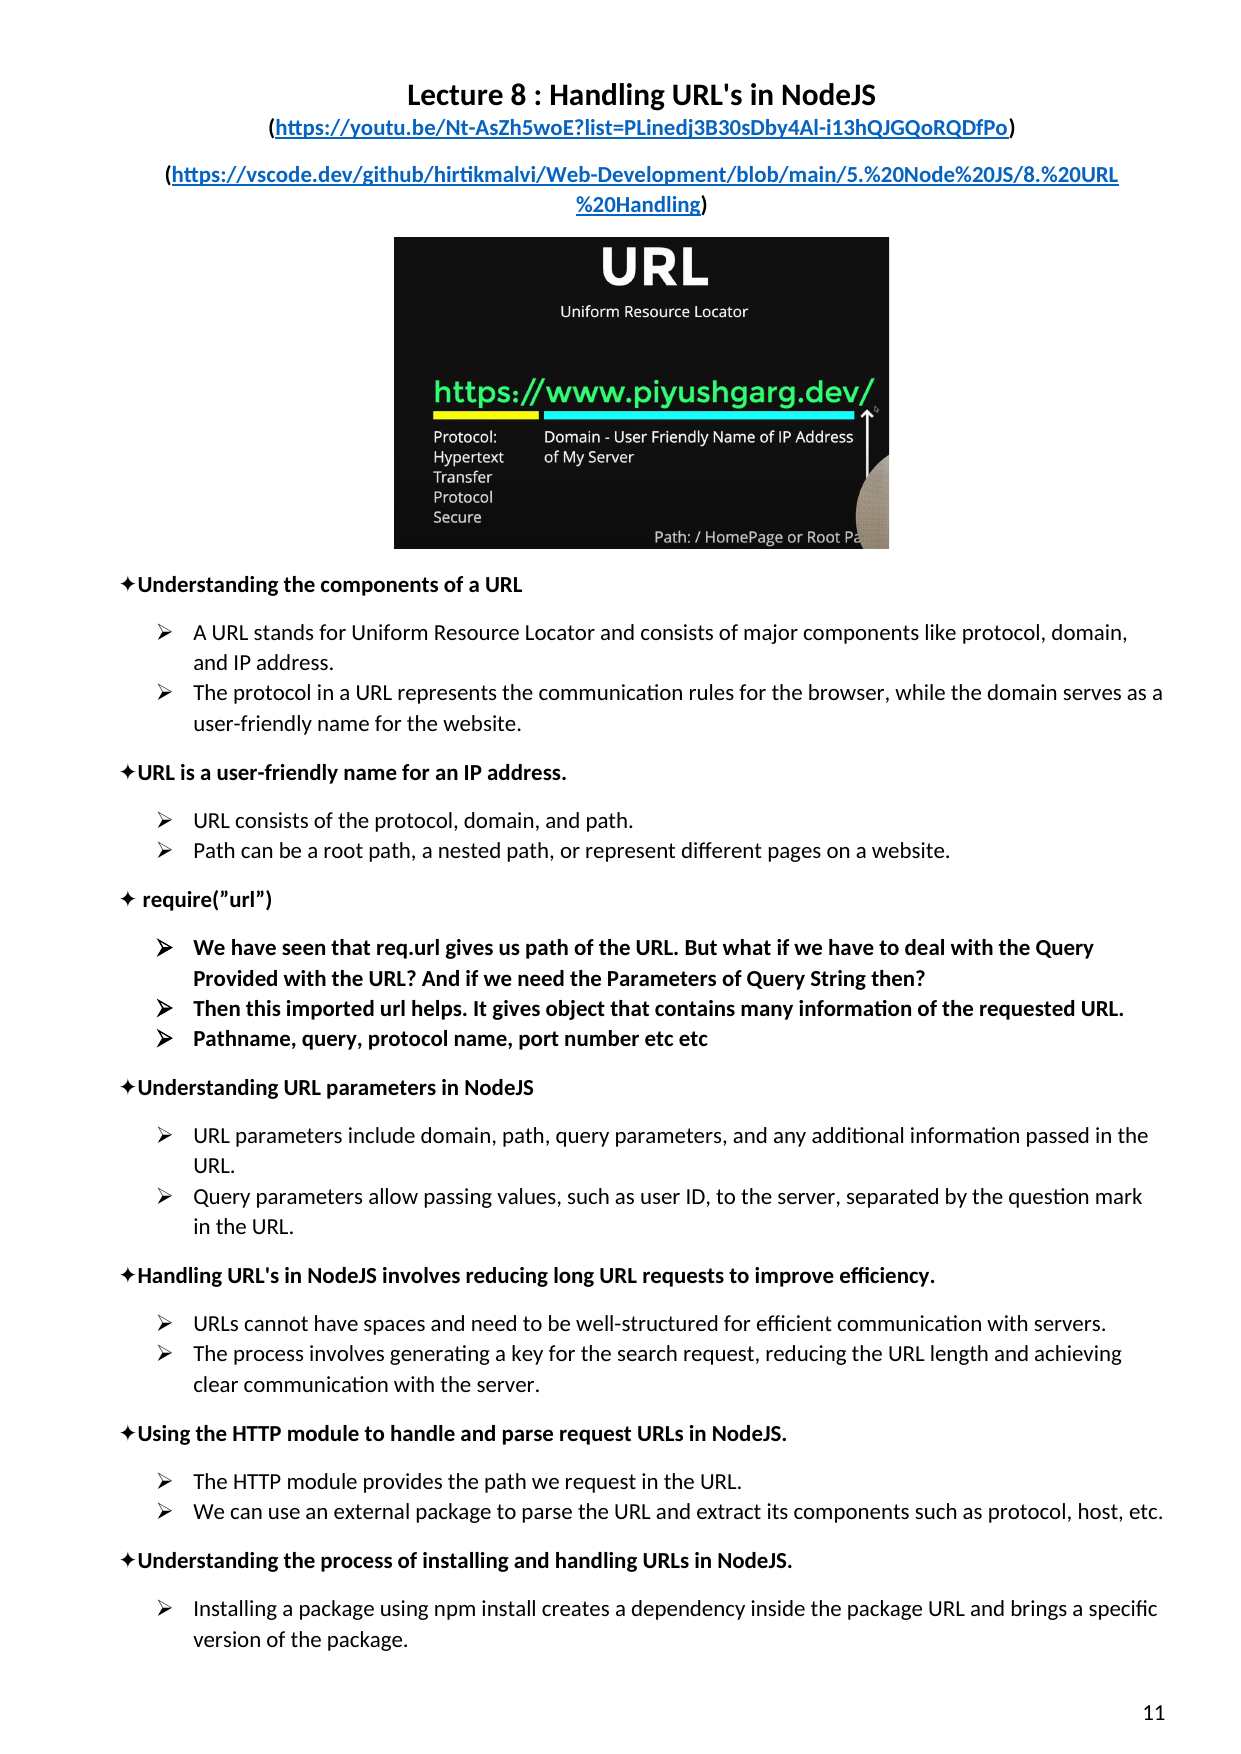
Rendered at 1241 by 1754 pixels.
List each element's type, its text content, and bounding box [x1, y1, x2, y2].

list The process involves generating a key for the search request, reducing the URL length and achieving clear communication with the server. [156, 1339, 1165, 1398]
picture [394, 237, 890, 549]
text (https://vscode.dev/github/hirtikmalvi/Web-Development/blob/main/5.%20Node%20JS/8.%20URL%20Handling) [118, 160, 1165, 218]
list Query parameters allow passing values, such as user ID, to the server, separated by the question mark in the URL. [156, 1182, 1165, 1240]
list Path can be a root path, a nested path, or represent different pages on a website. [156, 836, 1165, 864]
text ✦Understanding URL parameters in NodeJS [118, 1071, 1165, 1102]
text ✦Handling URL's in NodeJS involves reducing long URL requests to improve efficiency. [118, 1259, 1165, 1290]
text ✦Understanding the components of a URL [118, 568, 1165, 599]
text ✦URL is a user-friendly name for an IP address. [118, 756, 1165, 787]
list We can use an external package to parse the URL and extract its components such as protocol, host, etc. [156, 1497, 1165, 1525]
list URL parameters include domain, path, query parameters, and any additional information passed in the URL. [156, 1121, 1165, 1179]
list Installing a package using npm install creates a dependency inside the package URL and brings a specific version of the package. [156, 1594, 1165, 1653]
list Pathname, query, protocol name, port number etc etc [156, 1024, 1165, 1052]
text (https://youtu.be/Nt-AsZh5woE?list=PLinedj3B30sDby4Al-i13hQJGQoRQDfPo) [118, 113, 1165, 141]
list We have seen that req.url gives us path of the URL. But what if we have to deal with the Query Provided with the URL? And if we need the Parameters of Query String then? [156, 933, 1165, 992]
text ✦ require(”url”) [118, 883, 1165, 914]
list URL consists of the protocol, domain, and path. [156, 806, 1165, 834]
list The HTTP module provides the path we request in the URL. [156, 1467, 1165, 1495]
list URLs cannot have spaces and need to be well-structured for efficient communication with servers. [156, 1309, 1165, 1337]
list A URL stands for Uniform Resource Locator and consists of major components like protocol, domain, and IP address. [156, 618, 1165, 676]
subtitle Lecture 8 : Handling URL's in NodeJS [118, 75, 1165, 113]
text ✦Using the HTTP module to handle and parse request URLs in NodeJS. [118, 1417, 1165, 1448]
list The protocol in a URL represents the communication rules for the browser, while the domain serves as a user-friendly name for the website. [156, 678, 1165, 737]
list Then this imported url helps. It gives object that contains many information of the requested URL. [156, 994, 1165, 1022]
text ✦Understanding the process of installing and handling URLs in NodeJS. [118, 1544, 1165, 1575]
